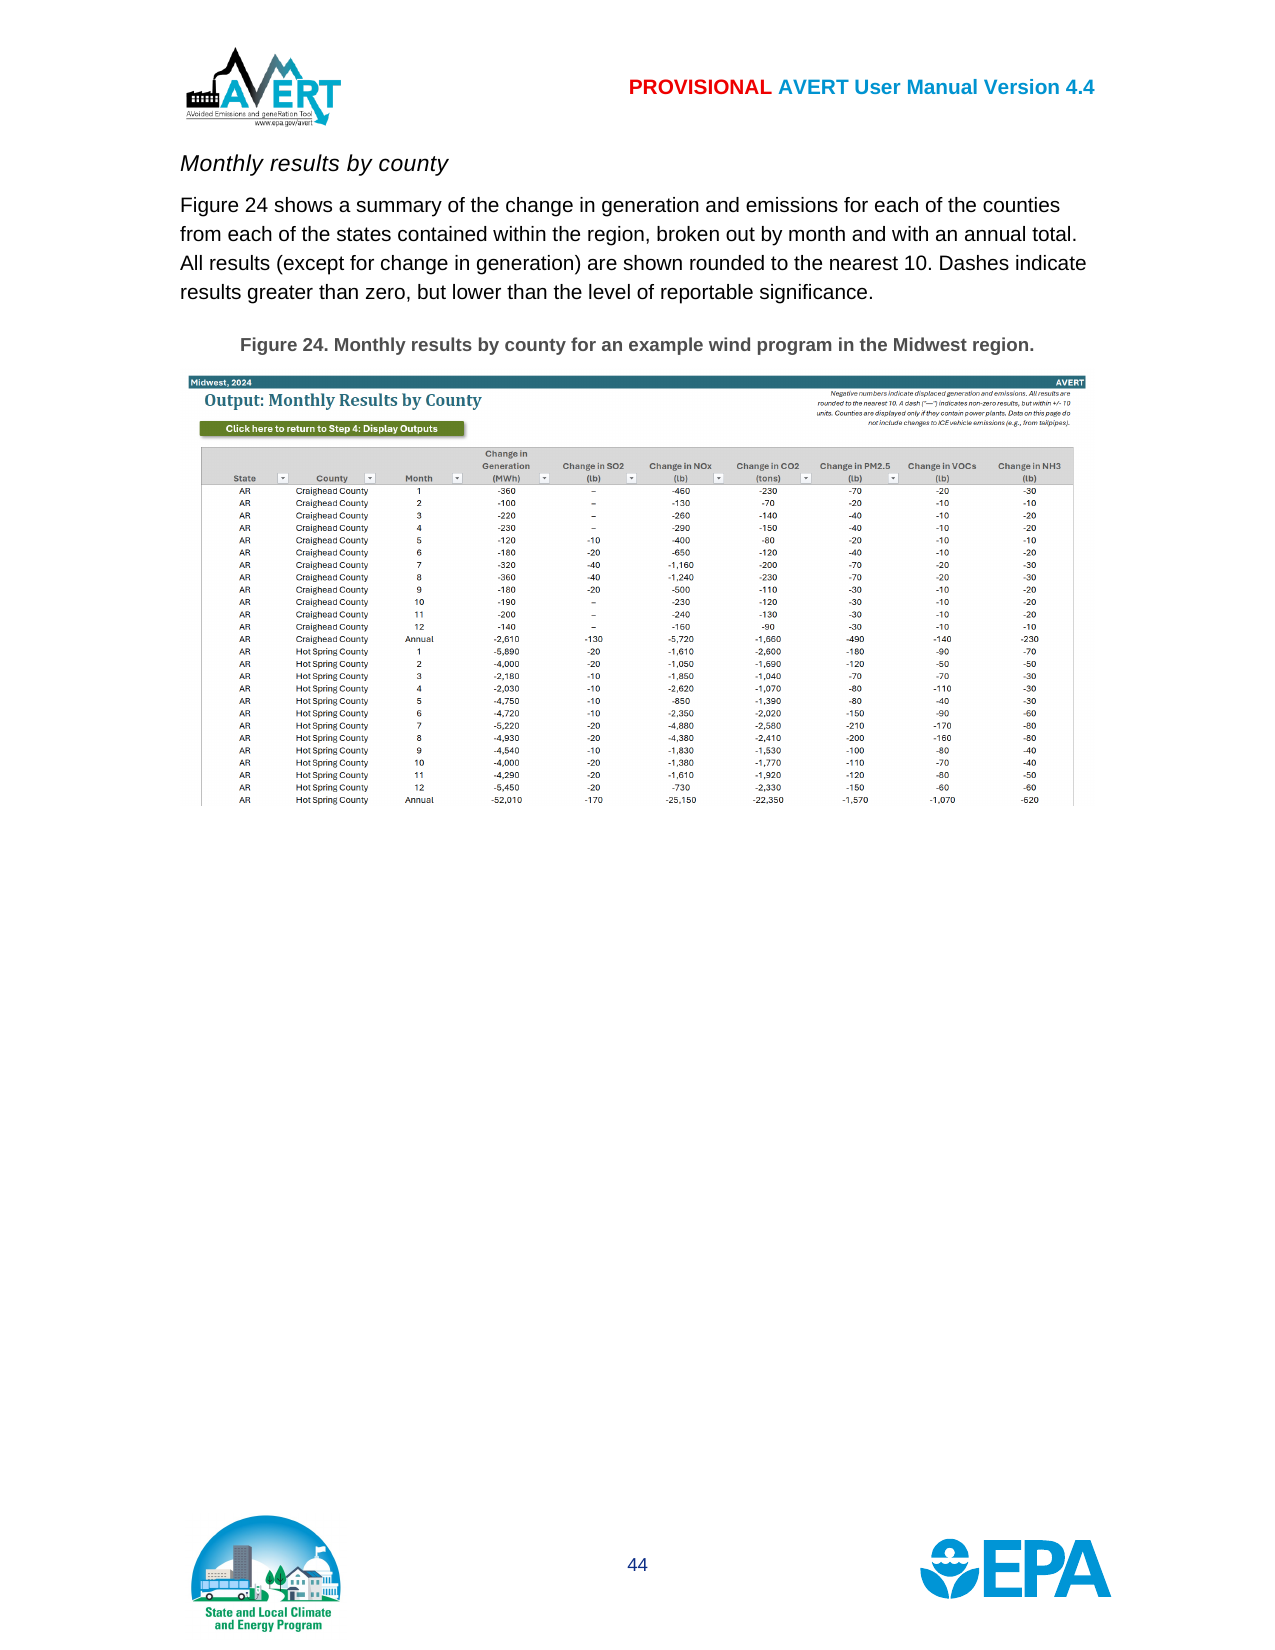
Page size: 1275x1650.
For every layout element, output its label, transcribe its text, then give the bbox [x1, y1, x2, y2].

picture [184, 1513, 348, 1640]
picture [180, 40, 347, 131]
text Figure 24. Monthly results by county for an example wind program in the Midwest region. [180, 331, 1095, 356]
subtitle Monthly results by county [180, 150, 1095, 176]
picture [180, 368, 1095, 806]
text Figure 24 shows a summary of the change in generation and emissions for each of the counties from each of the states contained within the region, broken out by month and with an annual total. All results (except for change in generation) are shown rounded to the nearest 10. Dashes indicate results greater than zero, but lower than the level of reportable significance. [180, 189, 1095, 306]
